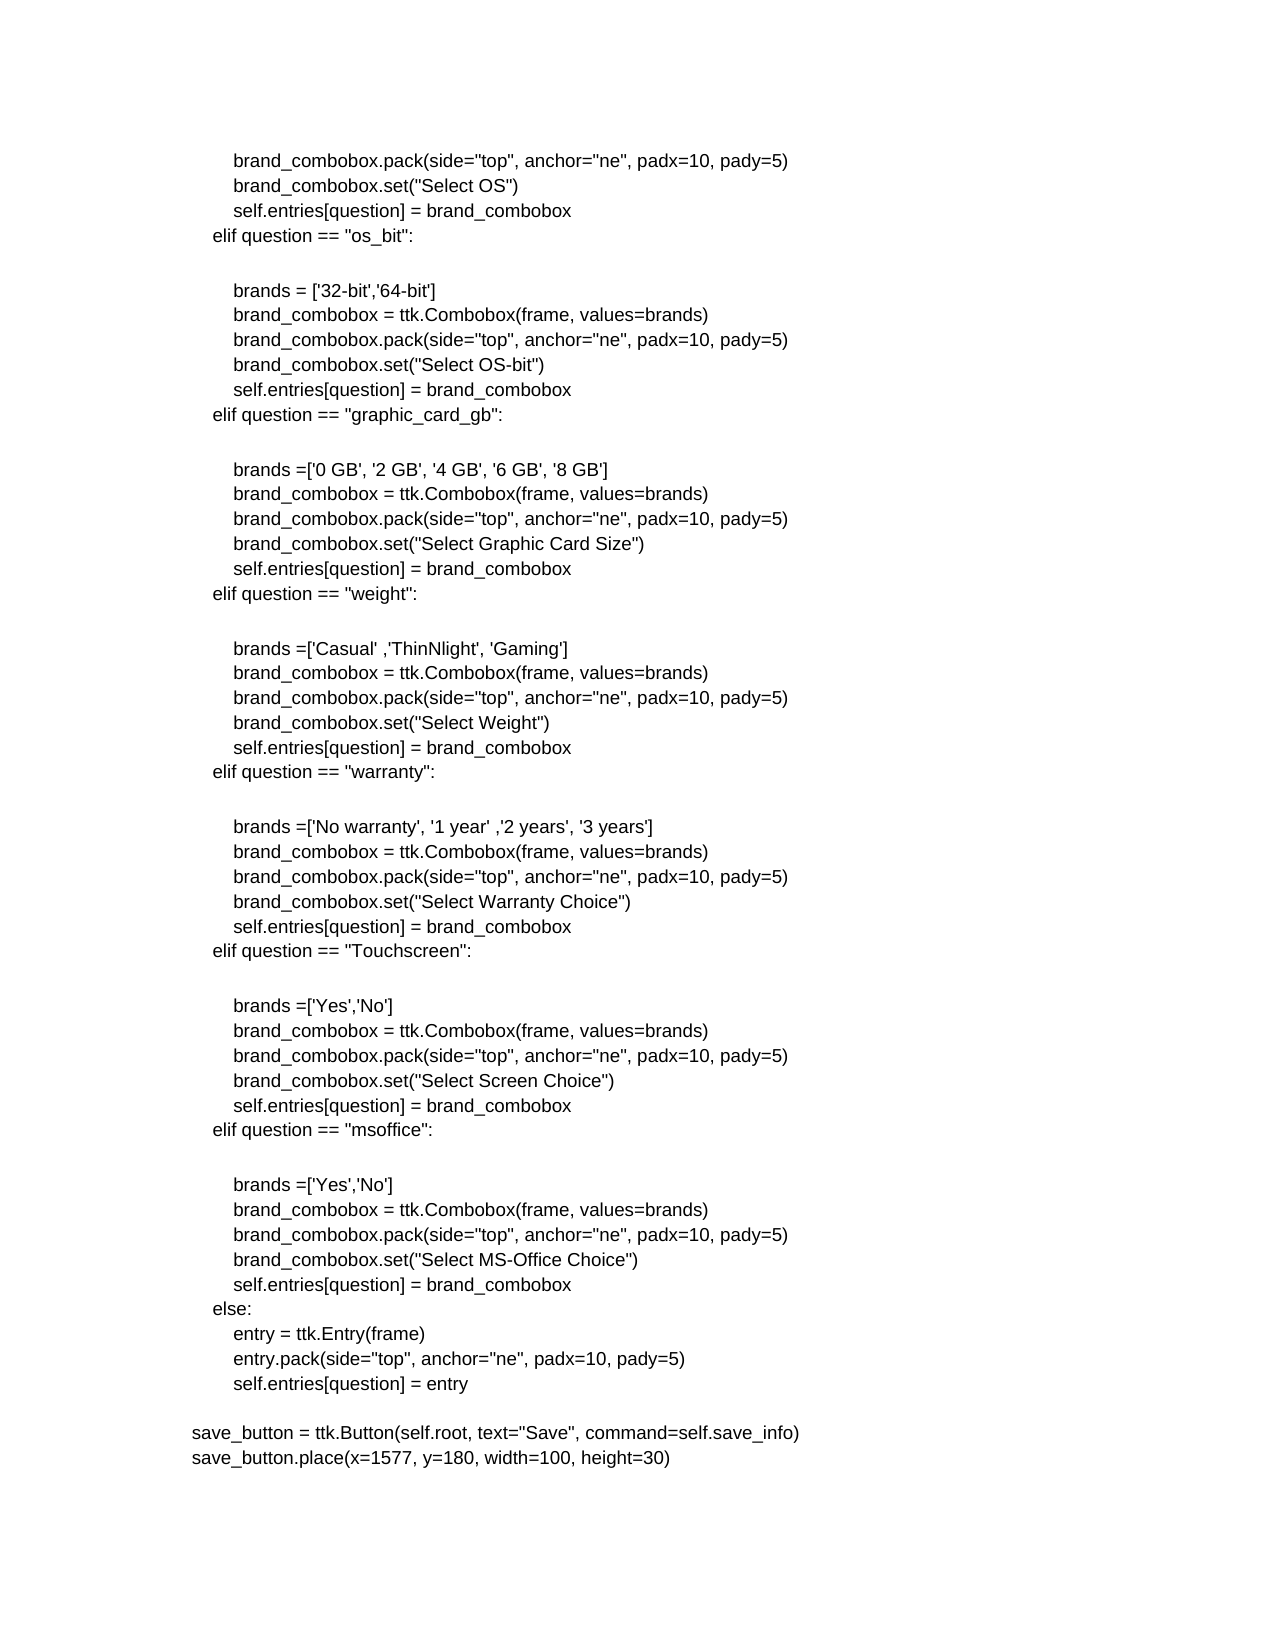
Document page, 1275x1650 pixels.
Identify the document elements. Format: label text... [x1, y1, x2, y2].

text brand_combobox.set("Select Screen Choice") [150, 1069, 1125, 1091]
text brand_combobox = ttk.Combobox(frame, values=brands) [150, 662, 1125, 684]
text self.entries[question] = brand_combobox [150, 378, 1125, 400]
text save_button = ttk.Button(self.root, text="Save", command=self.save_info) [150, 1422, 1125, 1444]
text brand_combobox.pack(side="top", anchor="ne", padx=10, pady=5) [150, 866, 1125, 887]
text brand_combobox.pack(side="top", anchor="ne", padx=10, pady=5) [150, 1045, 1125, 1066]
text elif question == "Touchscreen": [150, 940, 1125, 962]
text brand_combobox = ttk.Combobox(frame, values=brands) [150, 483, 1125, 505]
text elif question == "os_bit": [150, 224, 1125, 246]
text self.entries[question] = brand_combobox [150, 199, 1125, 221]
text brand_combobox.pack(side="top", anchor="ne", padx=10, pady=5) [150, 329, 1125, 351]
text elif question == "graphic_card_gb": [150, 403, 1125, 425]
text else: [150, 1298, 1125, 1320]
text self.entries[question] = brand_combobox [150, 557, 1125, 579]
text brand_combobox.set("Select OS") [150, 175, 1125, 196]
text brands =['0 GB', '2 GB', '4 GB', '6 GB', '8 GB'] [150, 458, 1125, 480]
text brand_combobox.set("Select Weight") [150, 712, 1125, 733]
text elif question == "warranty": [150, 761, 1125, 783]
text elif question == "msoffice": [150, 1119, 1125, 1141]
text self.entries[question] = brand_combobox [150, 1273, 1125, 1295]
text brand_combobox.pack(side="top", anchor="ne", padx=10, pady=5) [150, 508, 1125, 529]
text brands =['Yes','No'] [150, 1174, 1125, 1196]
text brands = ['32-bit','64-bit'] [150, 279, 1125, 301]
text brand_combobox = ttk.Combobox(frame, values=brands) [150, 1020, 1125, 1042]
text brands =['Casual' ,'ThinNlight', 'Gaming'] [150, 637, 1125, 659]
text brands =['No warranty', '1 year' ,'2 years', '3 years'] [150, 816, 1125, 838]
text brand_combobox = ttk.Combobox(frame, values=brands) [150, 304, 1125, 326]
text entry = ttk.Entry(frame) [150, 1323, 1125, 1344]
text elif question == "weight": [150, 582, 1125, 604]
text brand_combobox.set("Select Warranty Choice") [150, 891, 1125, 912]
text self.entries[question] = brand_combobox [150, 1094, 1125, 1116]
text brand_combobox = ttk.Combobox(frame, values=brands) [150, 841, 1125, 863]
text brands =['Yes','No'] [150, 995, 1125, 1017]
text self.entries[question] = entry [150, 1372, 1125, 1394]
text self.entries[question] = brand_combobox [150, 736, 1125, 758]
text brand_combobox.pack(side="top", anchor="ne", padx=10, pady=5) [150, 1224, 1125, 1245]
text brand_combobox.pack(side="top", anchor="ne", padx=10, pady=5) [150, 150, 1125, 172]
text brand_combobox.pack(side="top", anchor="ne", padx=10, pady=5) [150, 687, 1125, 708]
text brand_combobox.set("Select MS-Office Choice") [150, 1248, 1125, 1270]
text brand_combobox.set("Select OS-bit") [150, 354, 1125, 375]
text save_button.place(x=1577, y=180, width=100, height=30) [150, 1447, 1125, 1468]
text entry.pack(side="top", anchor="ne", padx=10, pady=5) [150, 1348, 1125, 1369]
text self.entries[question] = brand_combobox [150, 915, 1125, 937]
text brand_combobox = ttk.Combobox(frame, values=brands) [150, 1199, 1125, 1221]
text brand_combobox.set("Select Graphic Card Size") [150, 533, 1125, 554]
